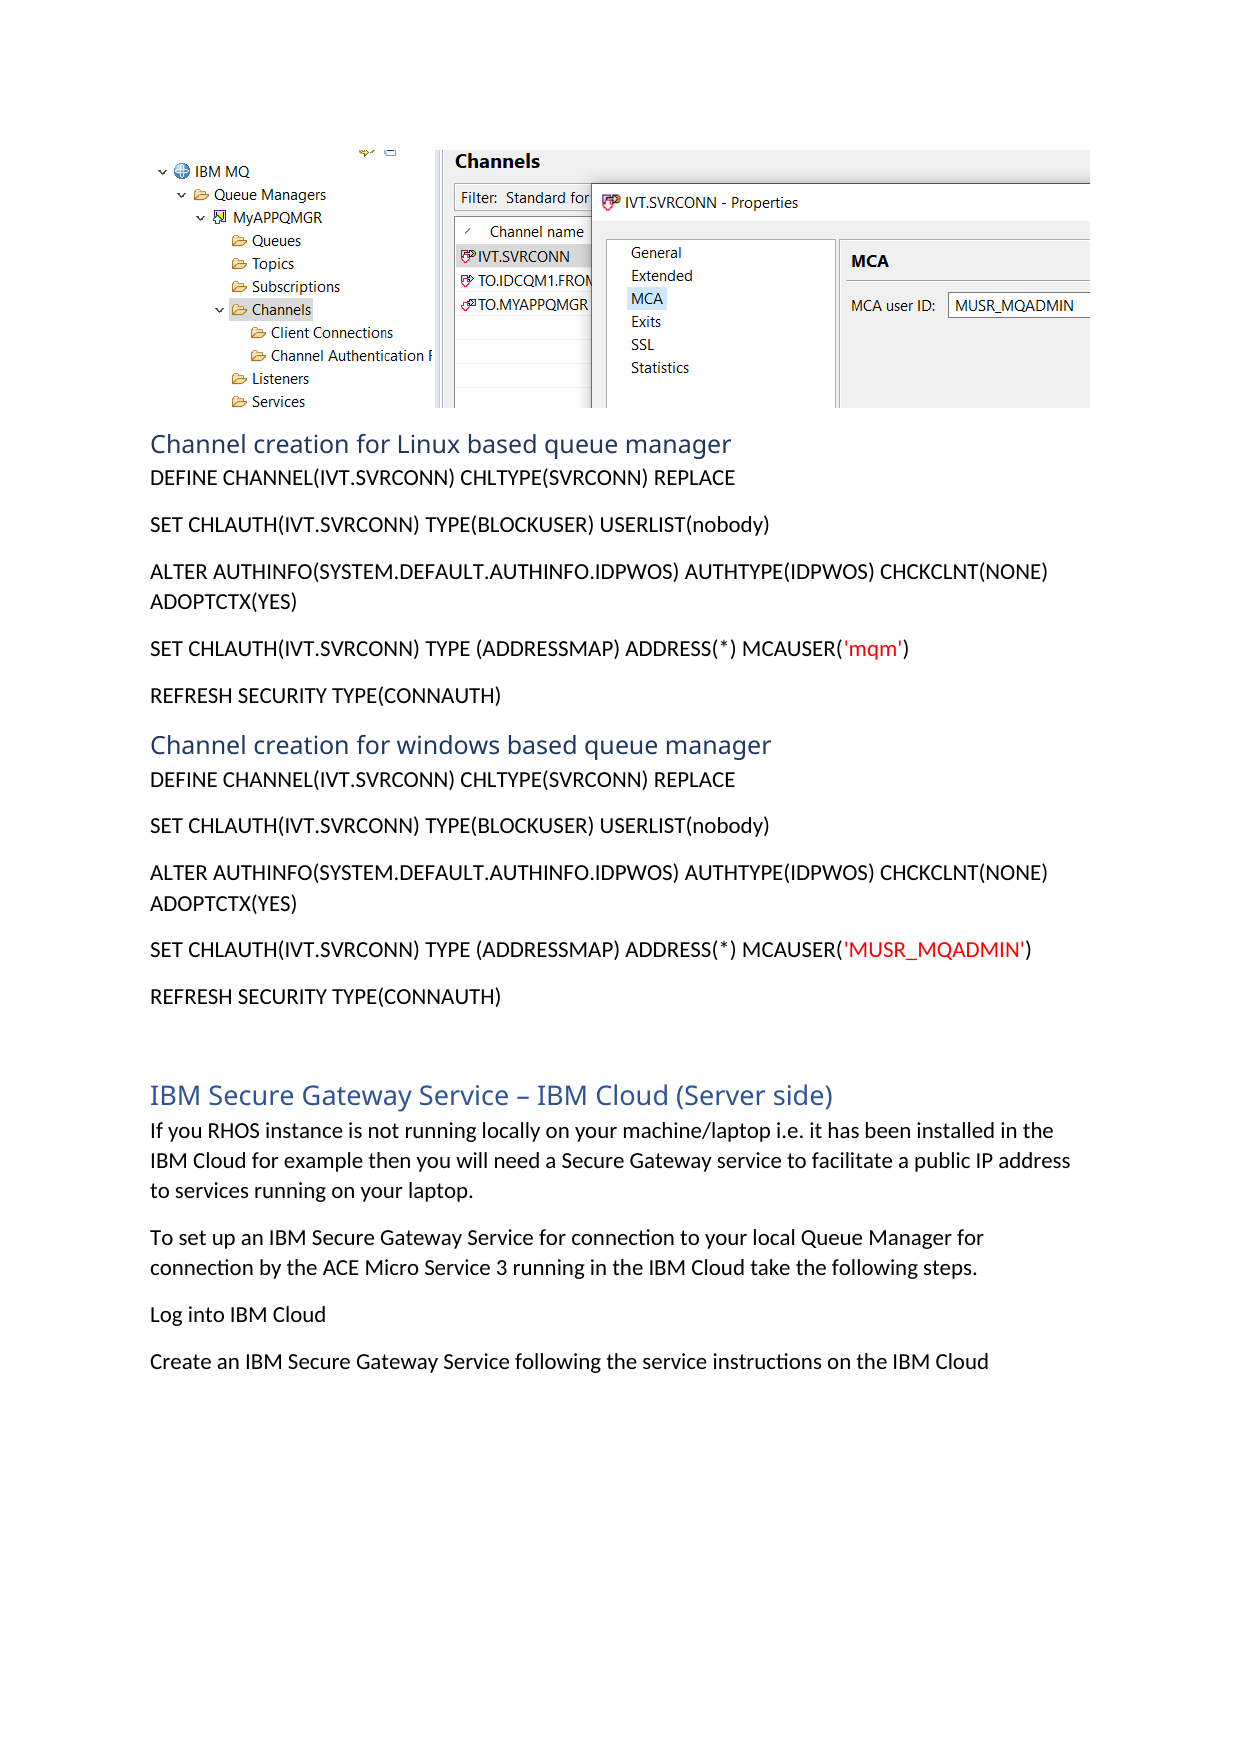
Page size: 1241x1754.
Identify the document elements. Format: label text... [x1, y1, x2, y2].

text REFRESH SECURITY TYPE(CONNAUTH) [150, 681, 1090, 709]
subtitle Channel creation for windows based queue manager [150, 728, 1090, 762]
text SET CHLAUTH(IVT.SVRCONN) TYPE (ADDRESSMAP) ADDRESS(*) MCAUSER('mqm') [150, 634, 1090, 662]
text To set up an IBM Secure Gateway Service for connection to your local Queue Manager for connection by the ACE Micro Service 3 running in the IBM Cloud take the following steps. [150, 1223, 1090, 1281]
subtitle Channel creation for Linux based queue manager [150, 427, 1090, 461]
text ALTER AUTHINFO(SYSTEM.DEFAULT.AUTHINFO.IDPWOS) AUTHTYPE(IDPWOS) CHCKCLNT(NONE) ADOPTCTX(YES) [150, 557, 1090, 615]
picture [150, 150, 1091, 408]
text If you RHOS instance is not running locally on your machine/laptop i.e. it has been installed in the IBM Cloud for example then you will need a Secure Gateway service to facilitate a public IP address to services running on your laptop. [150, 1116, 1090, 1204]
text ALTER AUTHINFO(SYSTEM.DEFAULT.AUTHINFO.IDPWOS) AUTHTYPE(IDPWOS) CHCKCLNT(NONE) ADOPTCTX(YES) [150, 858, 1090, 917]
text Create an IBM Secure Gateway Service following the service instructions on the IBM Cloud [150, 1347, 1090, 1375]
text REFRESH SECURITY TYPE(CONNAUTH) [150, 982, 1090, 1010]
text SET CHLAUTH(IVT.SVRCONN) TYPE(BLOCKUSER) USERLIST(nobody) [150, 510, 1090, 538]
text DEFINE CHANNEL(IVT.SVRCONN) CHLTYPE(SVRCONN) REPLACE [150, 765, 1090, 793]
text SET CHLAUTH(IVT.SVRCONN) TYPE(BLOCKUSER) USERLIST(nobody) [150, 812, 1090, 839]
text SET CHLAUTH(IVT.SVRCONN) TYPE (ADDRESSMAP) ADDRESS(*) MCAUSER('MUSR_MQADMIN') [150, 936, 1090, 963]
subtitle IBM Secure Gateway Service – IBM Cloud (Server side) [150, 1076, 1090, 1113]
text DEFINE CHANNEL(IVT.SVRCONN) CHLTYPE(SVRCONN) REPLACE [150, 463, 1090, 491]
text Log into IBM Cloud [150, 1300, 1090, 1328]
